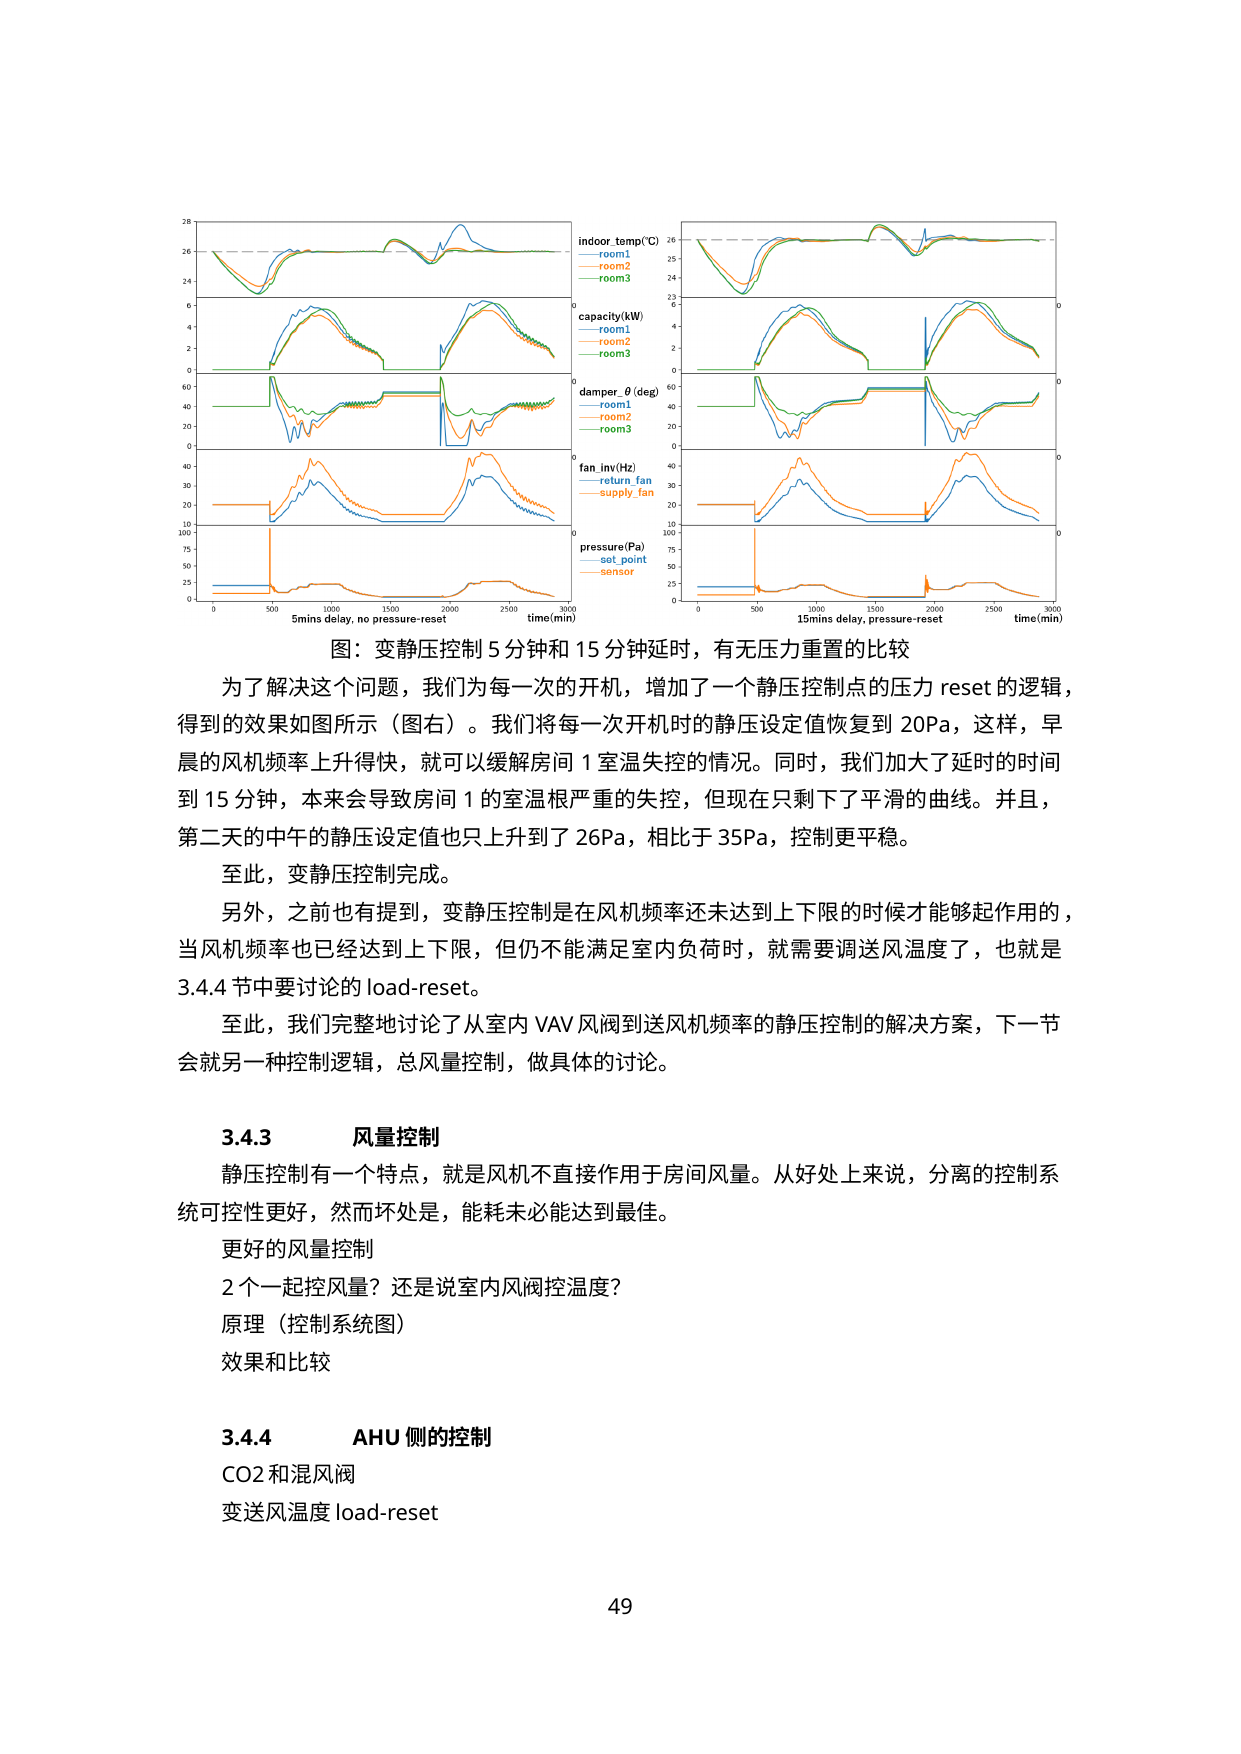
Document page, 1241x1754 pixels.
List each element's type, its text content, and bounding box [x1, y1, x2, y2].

text 图：变静压控制5分钟和15分钟延时，有无压力重置的比较 [177, 629, 1063, 667]
text 为了解决这个问题，我们为每一次的开机，增加了一个静压控制点的压力reset的逻辑，得到的效果如图所示（图右）。我们将每一次开机时的静压设定值恢复到20Pa，这样，早晨的风机频率上升得快，就可以缓解房间1室温失控的情况。同时，我们加大了延时的时间到15分钟，本来会导致房间1的室温根严重的失控，但现在只剩下了平滑的曲线。并且，第二天的中午的静压设定值也只上升到了26Pa，相比于35Pa，控制更平稳。 [177, 667, 1063, 854]
text 更好的风量控制 [177, 1229, 1063, 1267]
subtitle AHU侧的控制 [177, 1417, 1063, 1454]
text CO2和混风阀 [177, 1454, 1063, 1492]
text 2个一起控风量？还是说室内风阀控温度？ [177, 1267, 1063, 1304]
text 原理（控制系统图） [177, 1304, 1063, 1342]
text 至此，我们完整地讨论了从室内VAV风阀到送风机频率的静压控制的解决方案，下一节会就另一种控制逻辑，总风量控制，做具体的讨论。 [177, 1004, 1063, 1079]
text 效果和比较 [177, 1342, 1063, 1379]
text 至此，变静压控制完成。 [177, 854, 1063, 892]
subtitle 风量控制 [177, 1117, 1063, 1154]
text 静压控制有一个特点，就是风机不直接作用于房间风量。从好处上来说，分离的控制系统可控性更好，然而坏处是，能耗未必能达到最佳。 [177, 1154, 1063, 1229]
picture [177, 216, 1063, 626]
text 另外，之前也有提到，变静压控制是在风机频率还未达到上下限的时候才能够起作用的，当风机频率也已经达到上下限，但仍不能满足室内负荷时，就需要调送风温度了，也就是3.4.4节中要讨论的load-reset。 [177, 892, 1063, 1004]
text 变送风温度load-reset [177, 1492, 1063, 1529]
